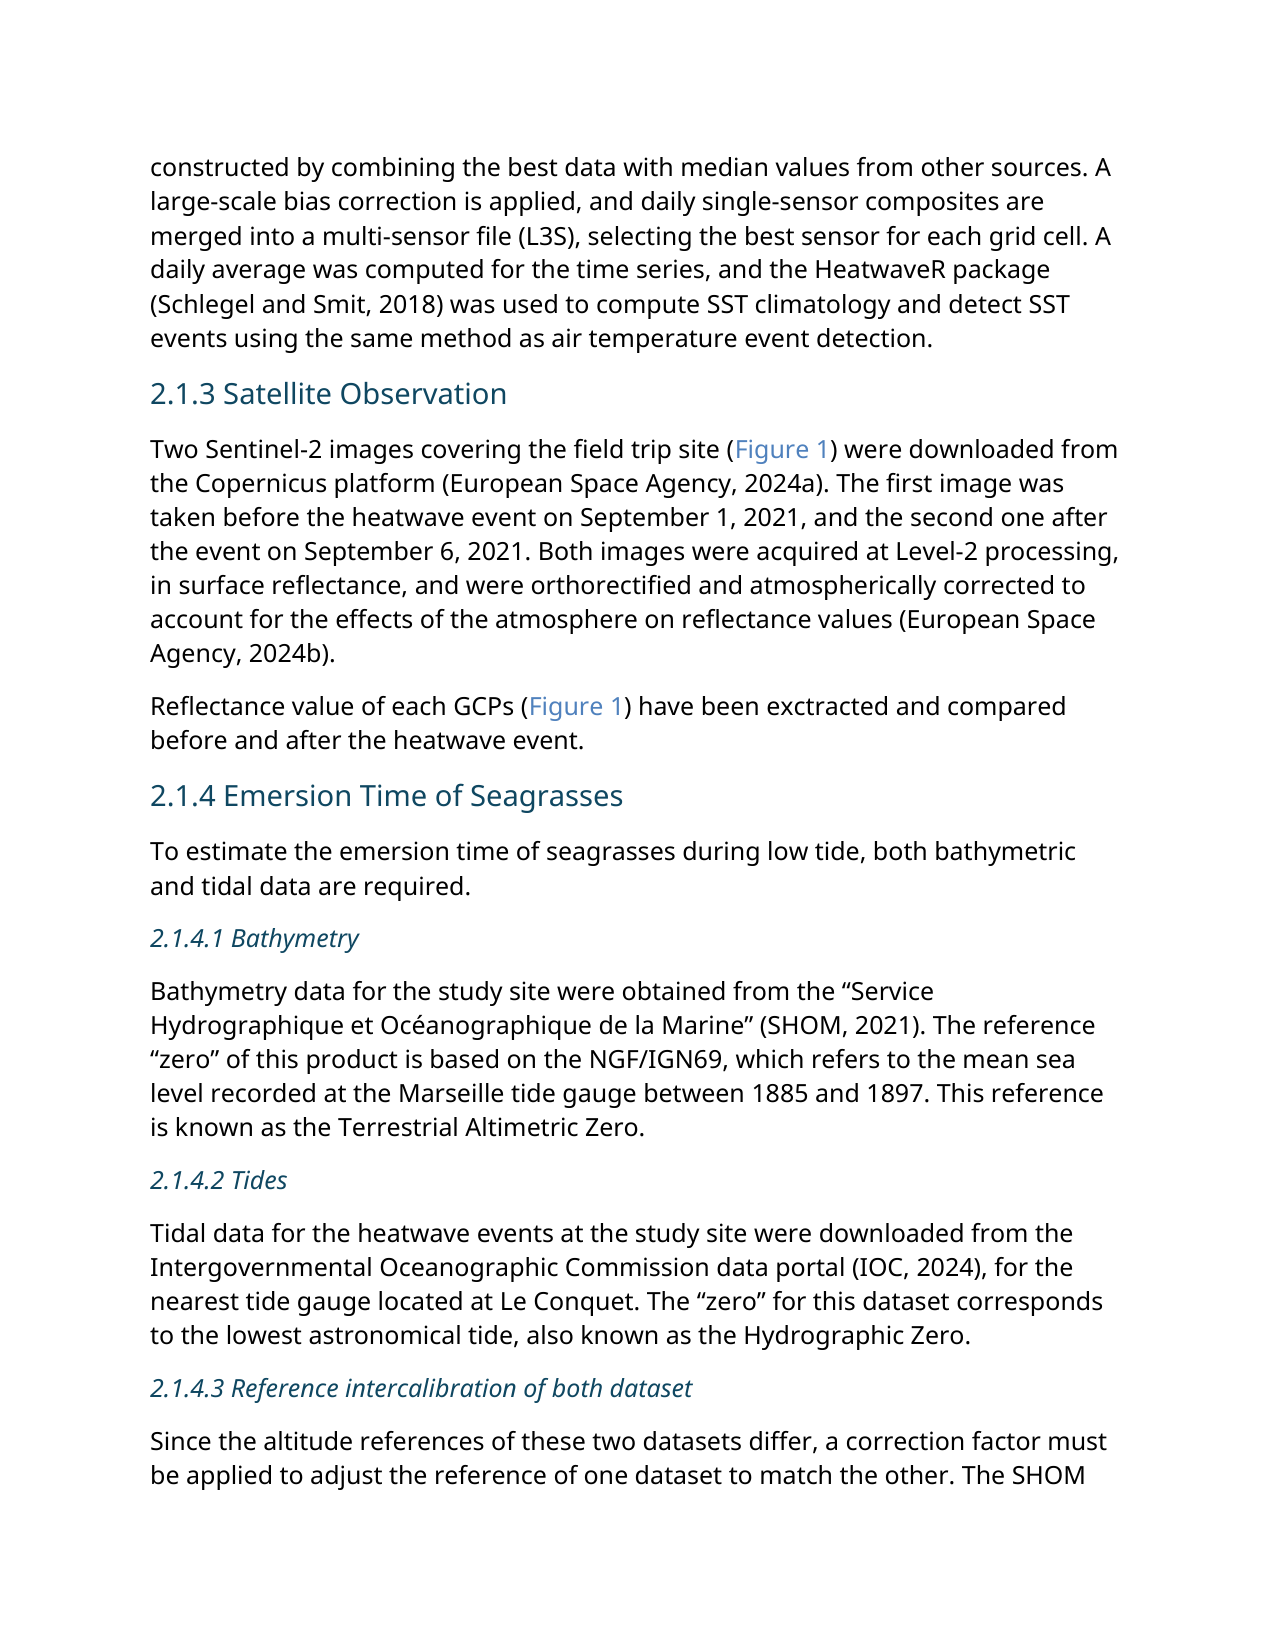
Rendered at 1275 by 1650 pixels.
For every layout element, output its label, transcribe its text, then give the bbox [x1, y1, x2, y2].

subtitle 2.1.4.3 Reference intercalibration of both dataset [150, 1371, 1125, 1405]
text Bathymetry data for the study site were obtained from the “Service Hydrographique et Océanographique de la Marine” (SHOM, 2021). The reference “zero” of this product is based on the NGF/IGN69, which refers to the mean sea level recorded at the Marseille tide gauge between 1885 and 1897. This reference is known as the Terrestrial Altimetric Zero. [150, 974, 1125, 1144]
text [150, 150, 1125, 354]
text Two Sentinel-2 images covering the field trip site (Figure 1) were downloaded from the Copernicus platform (European Space Agency, 2024a). The first image was taken before the heatwave event on September 1, 2021, and the second one after the event on September 6, 2021. Both images were acquired at Level-2 processing, in surface reflectance, and were orthorectified and atmospherically corrected to account for the effects of the atmosphere on reflectance values (European Space Agency, 2024b). [150, 432, 1125, 670]
subtitle 2.1.4.2 Tides [150, 1163, 1125, 1197]
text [150, 1423, 1125, 1492]
subtitle 2.1.4.1 Bathymetry [150, 921, 1125, 955]
subtitle 2.1.3 Satellite Observation [150, 373, 1125, 413]
text Tidal data for the heatwave events at the study site were downloaded from the Intergovernmental Oceanographic Commission data portal (IOC, 2024), for the nearest tide gauge located at Le Conquet. The “zero” for this dataset corresponds to the lowest astronomical tide, also known as the Hydrographic Zero. [150, 1216, 1125, 1352]
text To estimate the emersion time of seagrasses during low tide, both bathymetric and tidal data are required. [150, 834, 1125, 902]
text Reflectance value of each GCPs (Figure 1) have been exctracted and compared before and after the heatwave event. [150, 689, 1125, 757]
subtitle 2.1.4 Emersion Time of Seagrasses [150, 776, 1125, 815]
